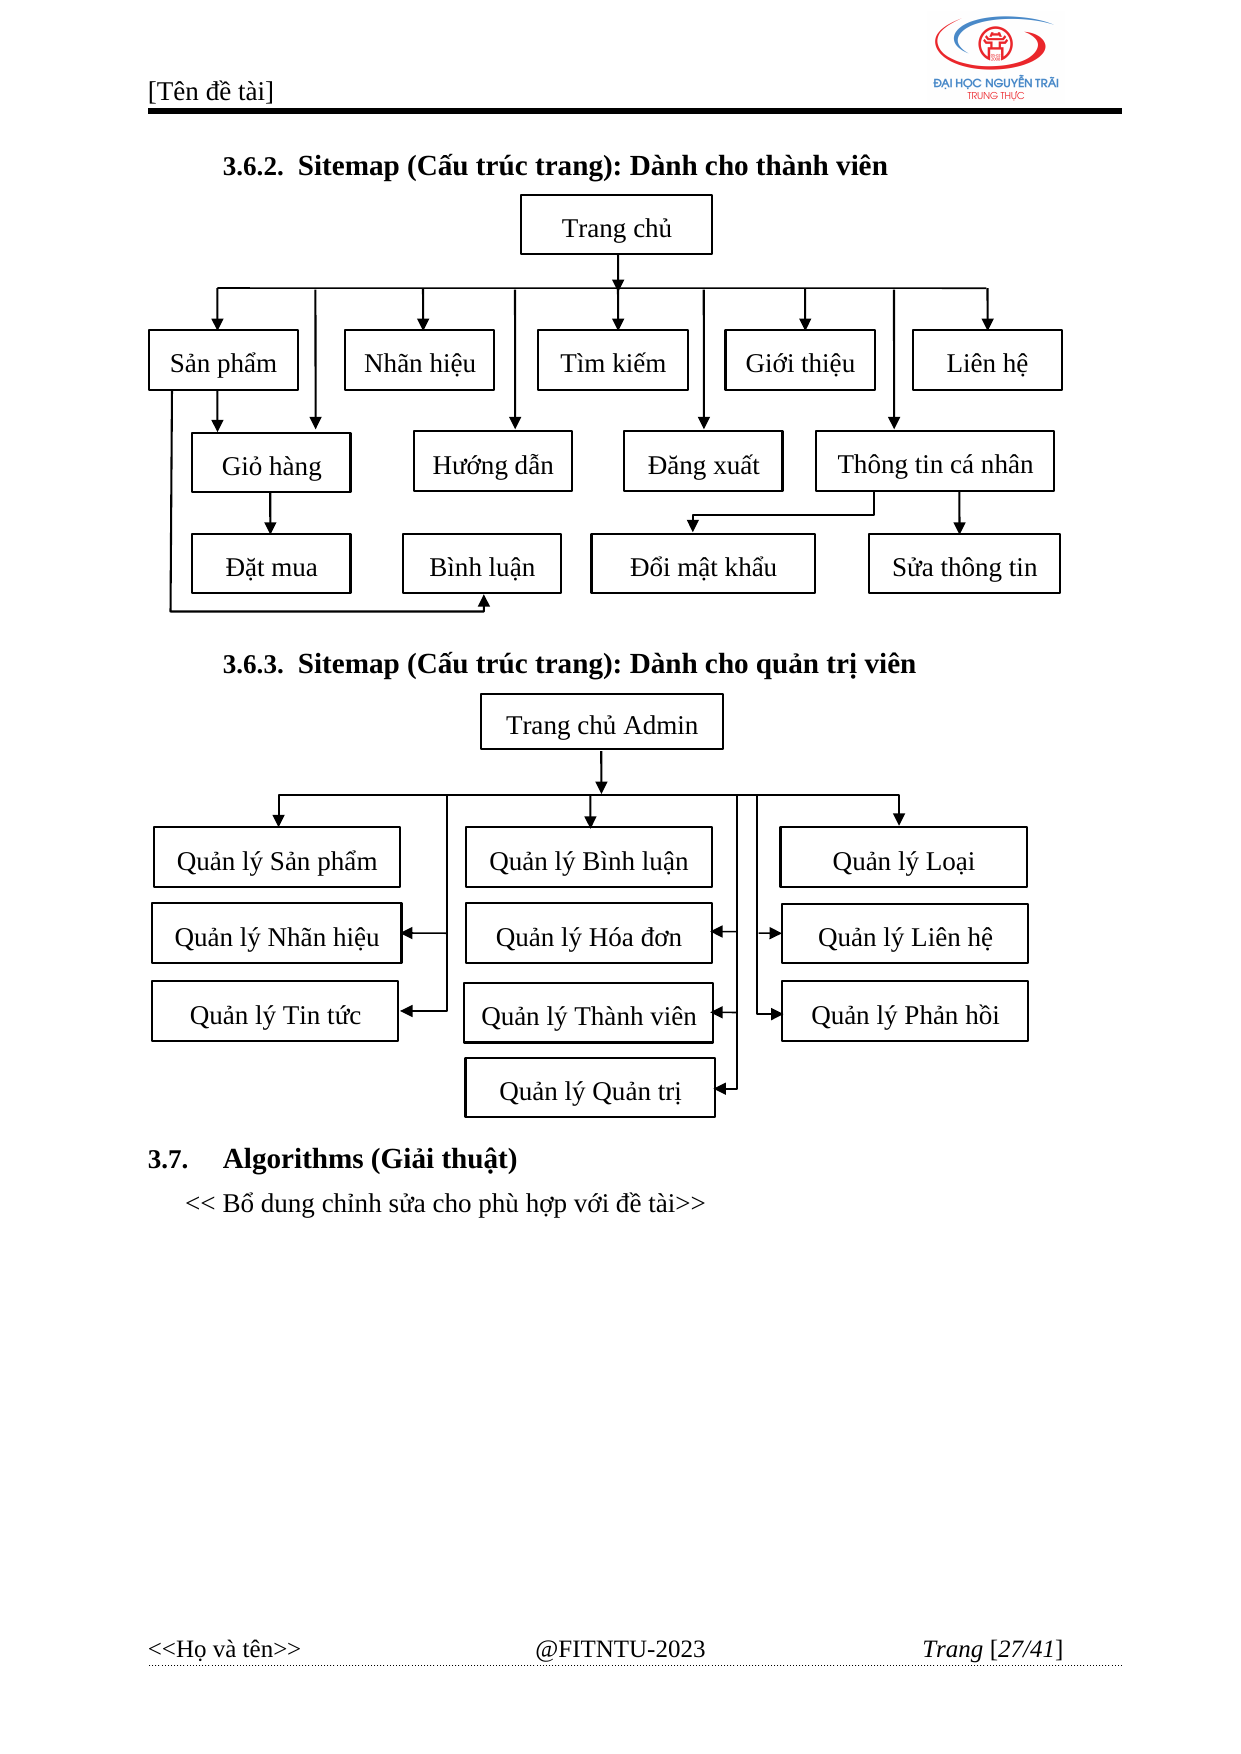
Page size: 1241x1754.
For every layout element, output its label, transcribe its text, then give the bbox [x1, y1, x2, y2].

text << Bổ dung chỉnh sửa cho phù hợp với đề tài>> [185, 1187, 1122, 1218]
picture [926, 11, 1065, 104]
subtitle Sitemap (Cấu trúc trang): Dành cho thành viên [223, 148, 1122, 181]
subtitle Sitemap (Cấu trúc trang): Dành cho quản trị viên [223, 647, 1122, 680]
subtitle Algorithms (Giải thuật) [148, 1141, 1122, 1174]
